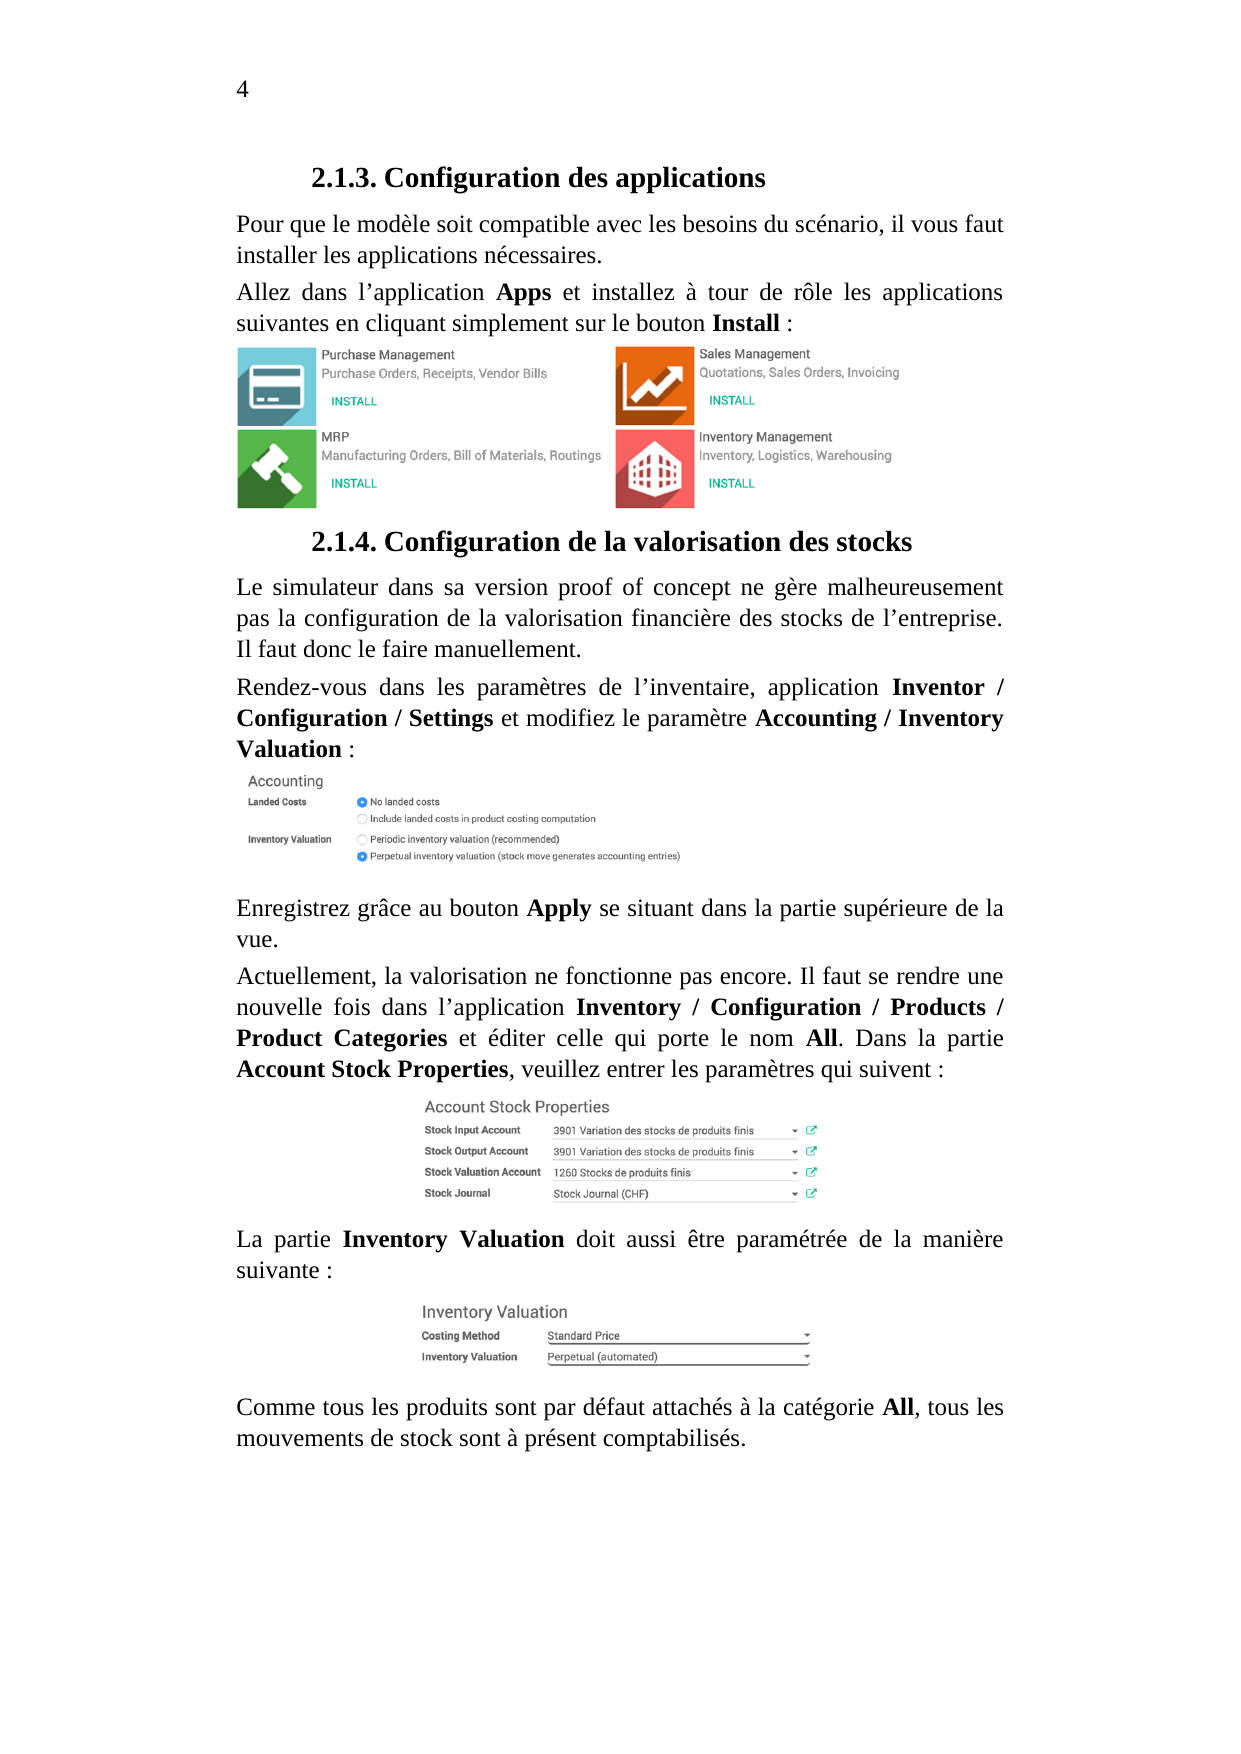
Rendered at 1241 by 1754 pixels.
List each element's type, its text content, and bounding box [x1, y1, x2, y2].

picture [236, 771, 1004, 885]
text Actuellement, la valorisation ne fonctionne pas encore. Il faut se rendre une nouvelle fois dans l’application Inventory / Configuration / Products / Product Categories et éditer celle qui porte le nom All. Dans la partie Account Stock Properties, veuillez entrer les paramètres qui suivent : [236, 961, 1004, 1083]
text La partie Inventory Valuation doit aussi être paramétrée de la manière suivante : [236, 1224, 1004, 1284]
picture [236, 428, 993, 509]
text Enregistrez grâce au bouton Apply se situant dans la partie supérieure de la vue. [236, 893, 1004, 953]
picture [413, 1091, 827, 1216]
picture [413, 1292, 827, 1384]
picture [236, 345, 993, 426]
text Comme tous les produits sont par défaut attachés à la catégorie All, tous les mouvements de stock sont à présent comptabilisés. [236, 1392, 1004, 1452]
text Pour que le modèle soit compatible avec les besoins du scénario, il vous faut installer les applications nécessaires. [236, 209, 1004, 269]
text Allez dans l’application Apps et installez à tour de rôle les applications suivantes en cliquant simplement sur le bouton Install : [236, 277, 1004, 337]
text Configuration de la valorisation des stocks [311, 524, 1004, 557]
text Configuration des applications [311, 160, 1004, 194]
text Le simulateur dans sa version proof of concept ne gère malheureusement pas la configuration de la valorisation financière des stocks de l’entreprise. Il faut donc le faire manuellement. [236, 572, 1004, 663]
text Rendez-vous dans les paramètres de l’inventaire, application Inventor / Configuration / Settings et modifiez le paramètre Accounting / Inventory Valuation : [236, 672, 1004, 763]
